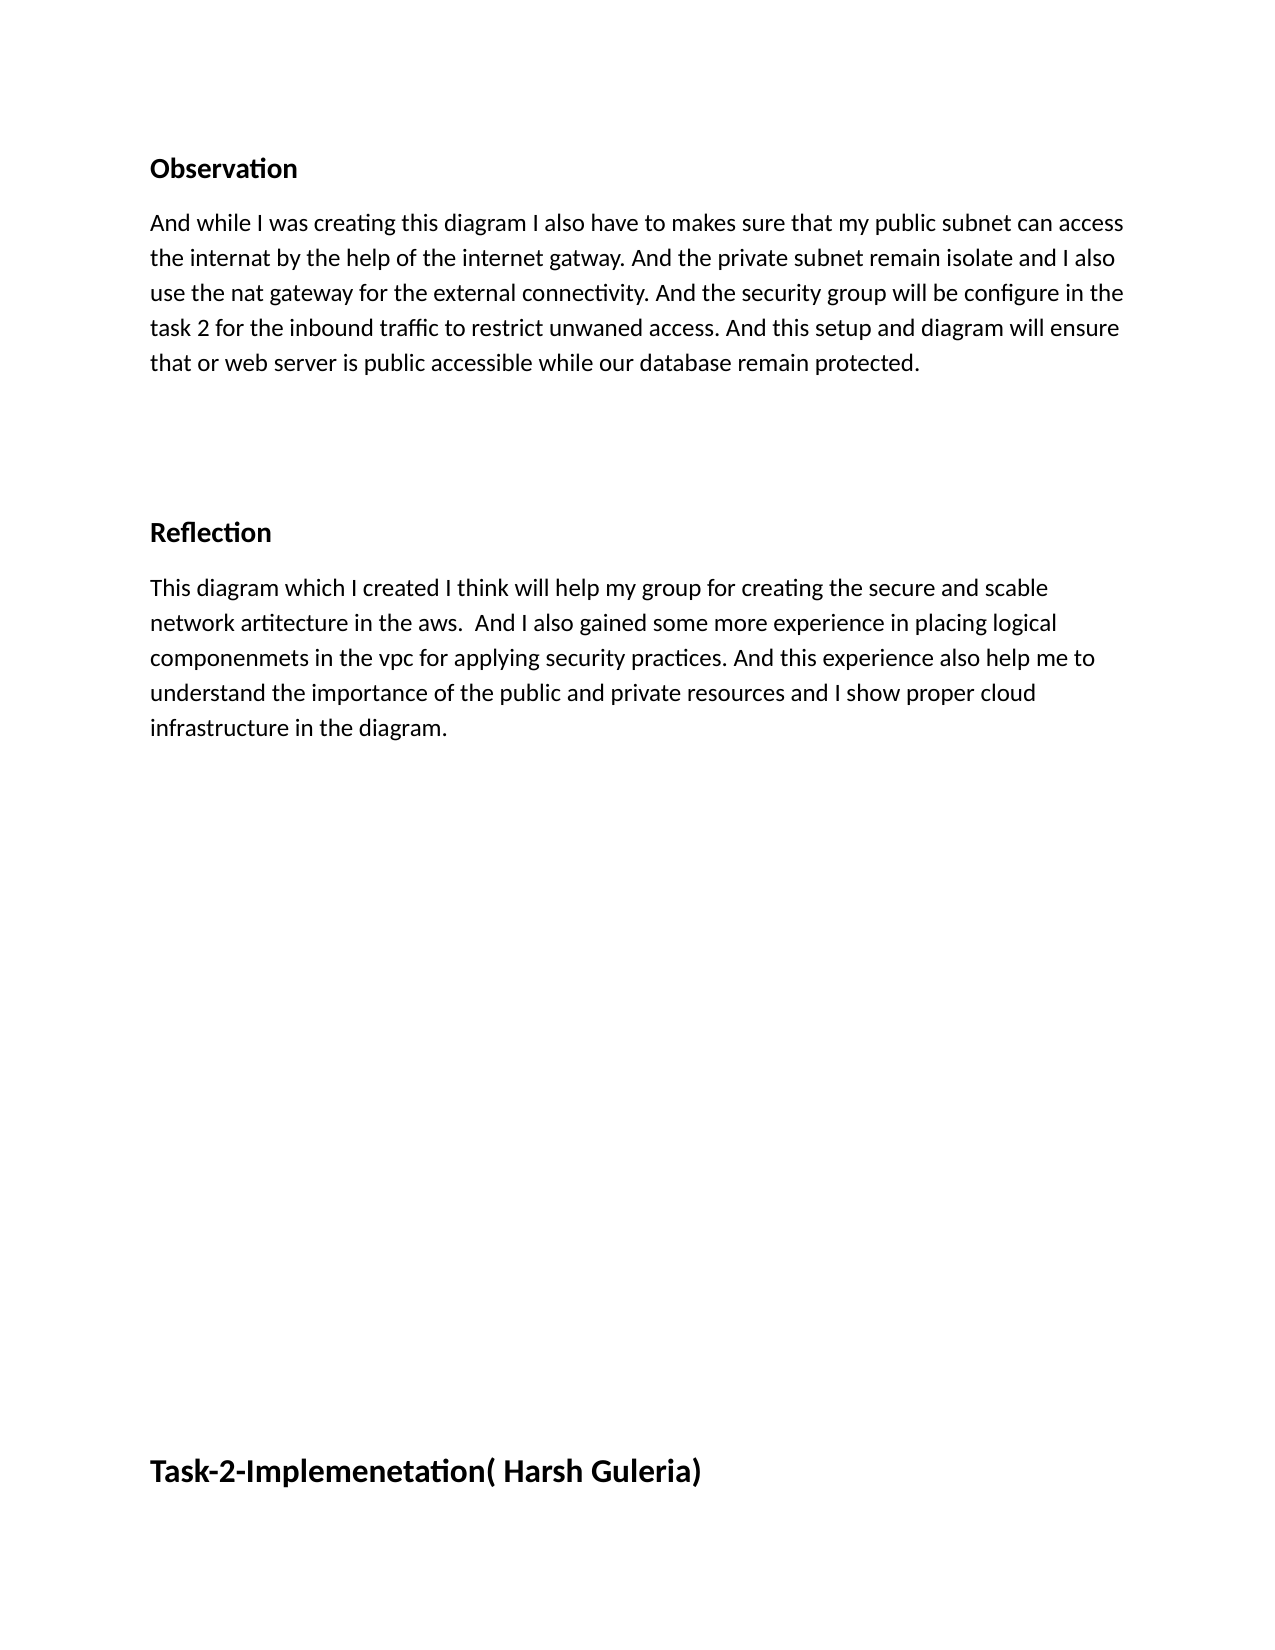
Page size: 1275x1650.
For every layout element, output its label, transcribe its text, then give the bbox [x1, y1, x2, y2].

text And while I was creating this diagram I also have to makes sure that my public subnet can access the internat by the help of the internet gatway. And the private subnet remain isolate and I also use the nat gateway for the external connectivity. And the security group will be configure in the task 2 for the inbound traffic to restrict unwaned access. And this setup and diagram will ensure that or web server is public accessible while our database remain protected. [150, 208, 1125, 378]
text This diagram which I created I think will help my group for creating the secure and scable network artitecture in the aws. And I also gained some more experience in placing logical componenmets in the vpc for applying security practices. And this experience also help me to understand the importance of the public and private resources and I show proper cloud infrastructure in the diagram. [150, 572, 1125, 743]
text Observation [150, 150, 1125, 186]
text Reflection [150, 514, 1125, 550]
text Task-2-Implemenetation( Harsh Guleria) [150, 1450, 1125, 1491]
